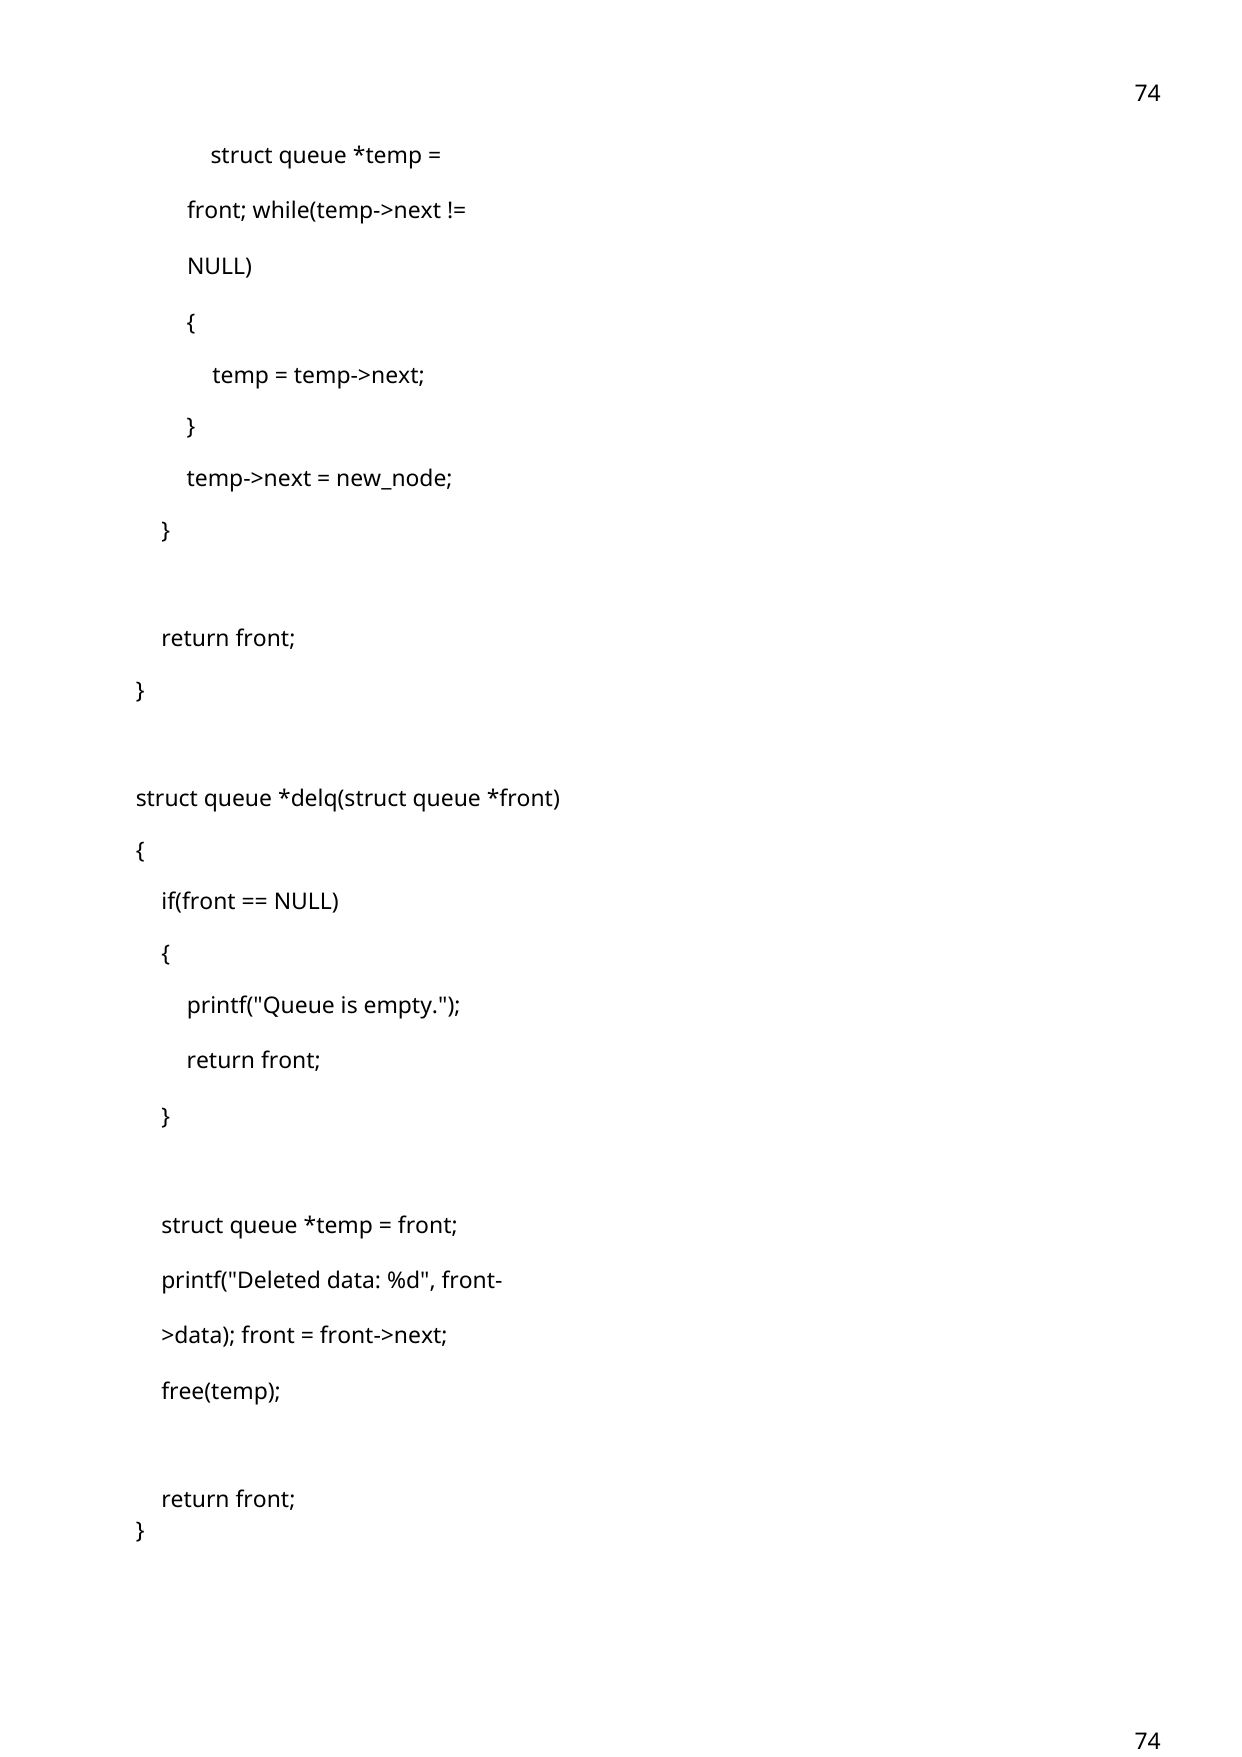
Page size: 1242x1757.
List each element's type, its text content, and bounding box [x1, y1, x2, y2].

text return front; [161, 1483, 1160, 1514]
text } [136, 673, 1160, 705]
text free(temp); [161, 1374, 1160, 1406]
text return front; [161, 622, 1160, 653]
text struct queue *temp = front; while(temp->next != NULL) [187, 139, 483, 281]
text struct queue *temp = front; printf("Deleted data: %d", front->data); front = front->next; [161, 1209, 552, 1351]
text { [161, 937, 1160, 968]
text } [161, 1100, 1160, 1131]
text } [161, 513, 1160, 545]
text temp = temp->next; [212, 359, 1160, 390]
text { [136, 833, 1160, 865]
text struct queue *delq(struct queue *front) [136, 782, 1160, 813]
text } [136, 1514, 1160, 1545]
text if(front == NULL) [161, 885, 1160, 916]
text temp->next = new_node; [186, 462, 1160, 493]
text { [186, 306, 1160, 337]
text } [186, 410, 1160, 442]
text printf("Queue is empty."); return front; [186, 988, 491, 1075]
